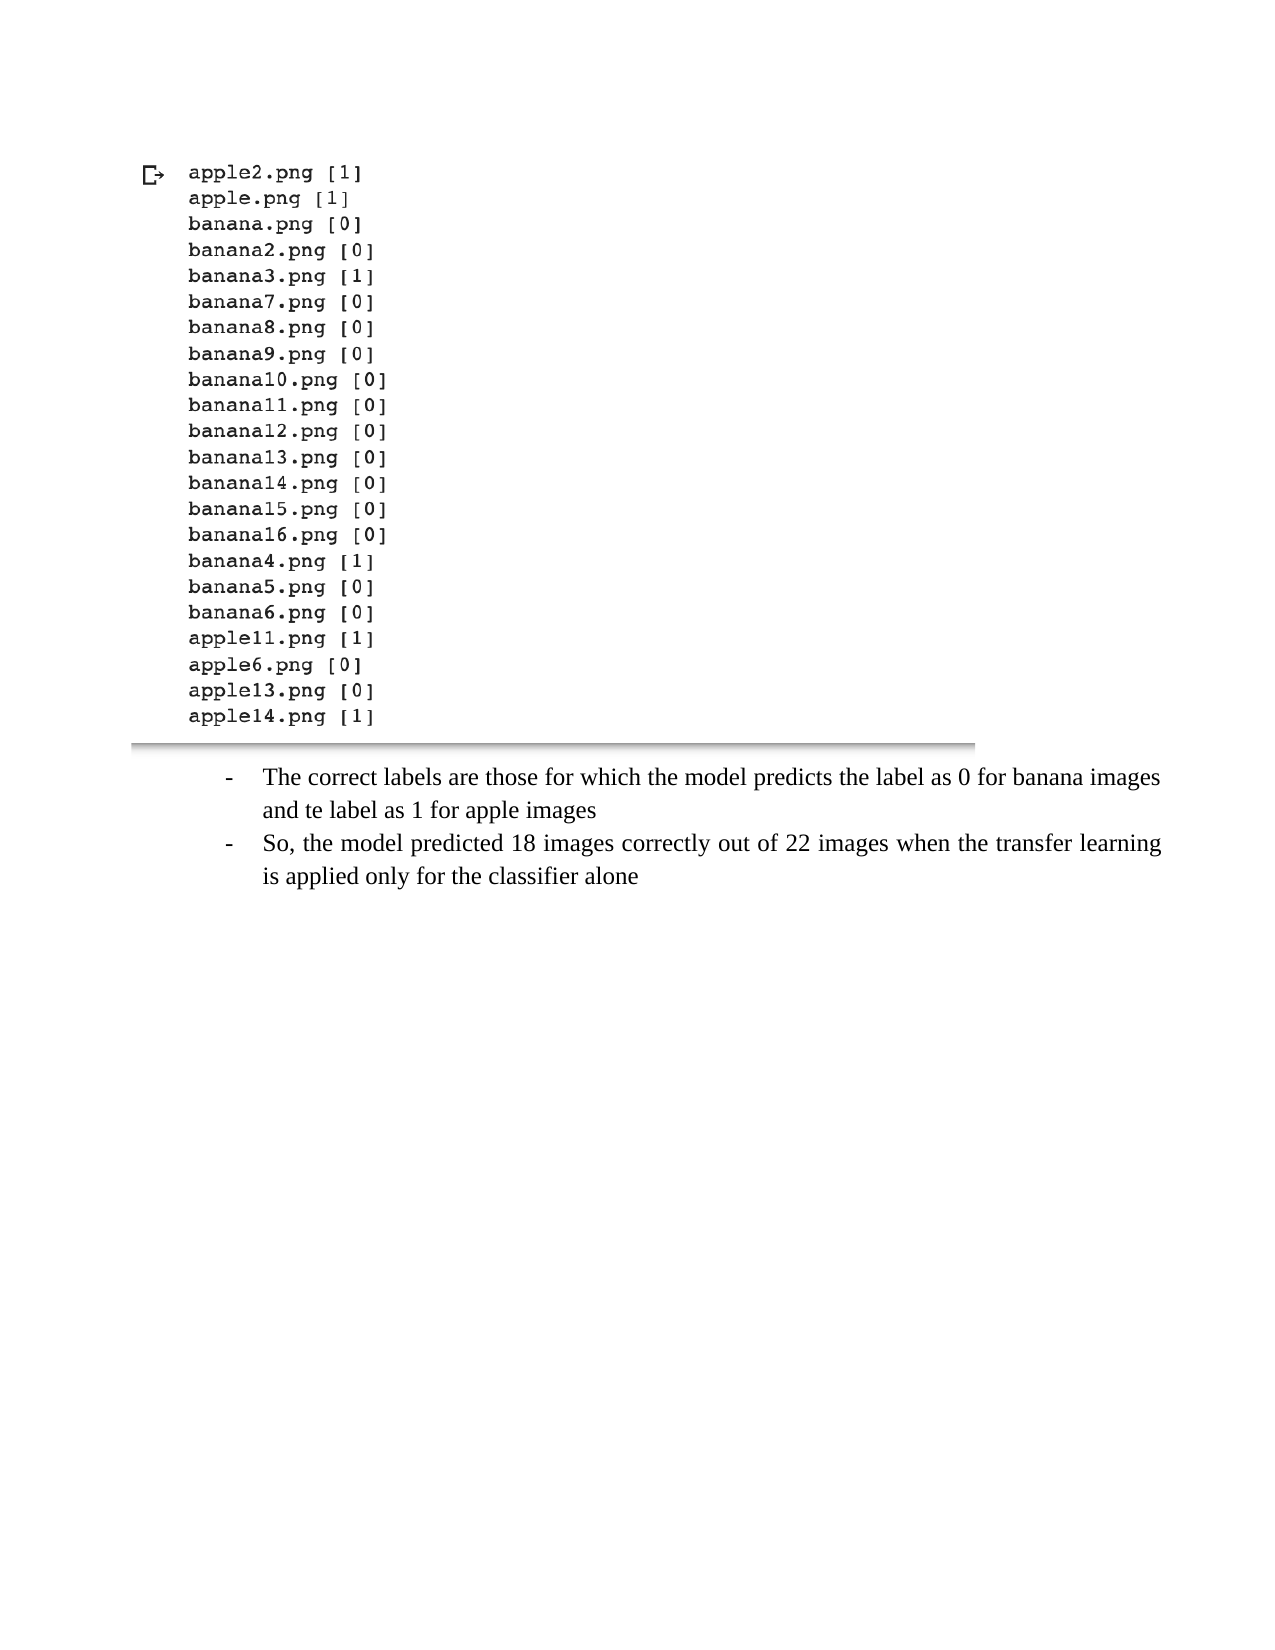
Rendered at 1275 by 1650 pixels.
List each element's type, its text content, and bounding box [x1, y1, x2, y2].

picture [131, 150, 976, 759]
list So, the model predicted 18 images correctly out of 22 images when the transfer learning is applied only for the classifier alone [225, 828, 1162, 890]
list The correct labels are those for which the model predicts the label as 0 for banana images and te label as 1 for apple images [225, 762, 1162, 824]
